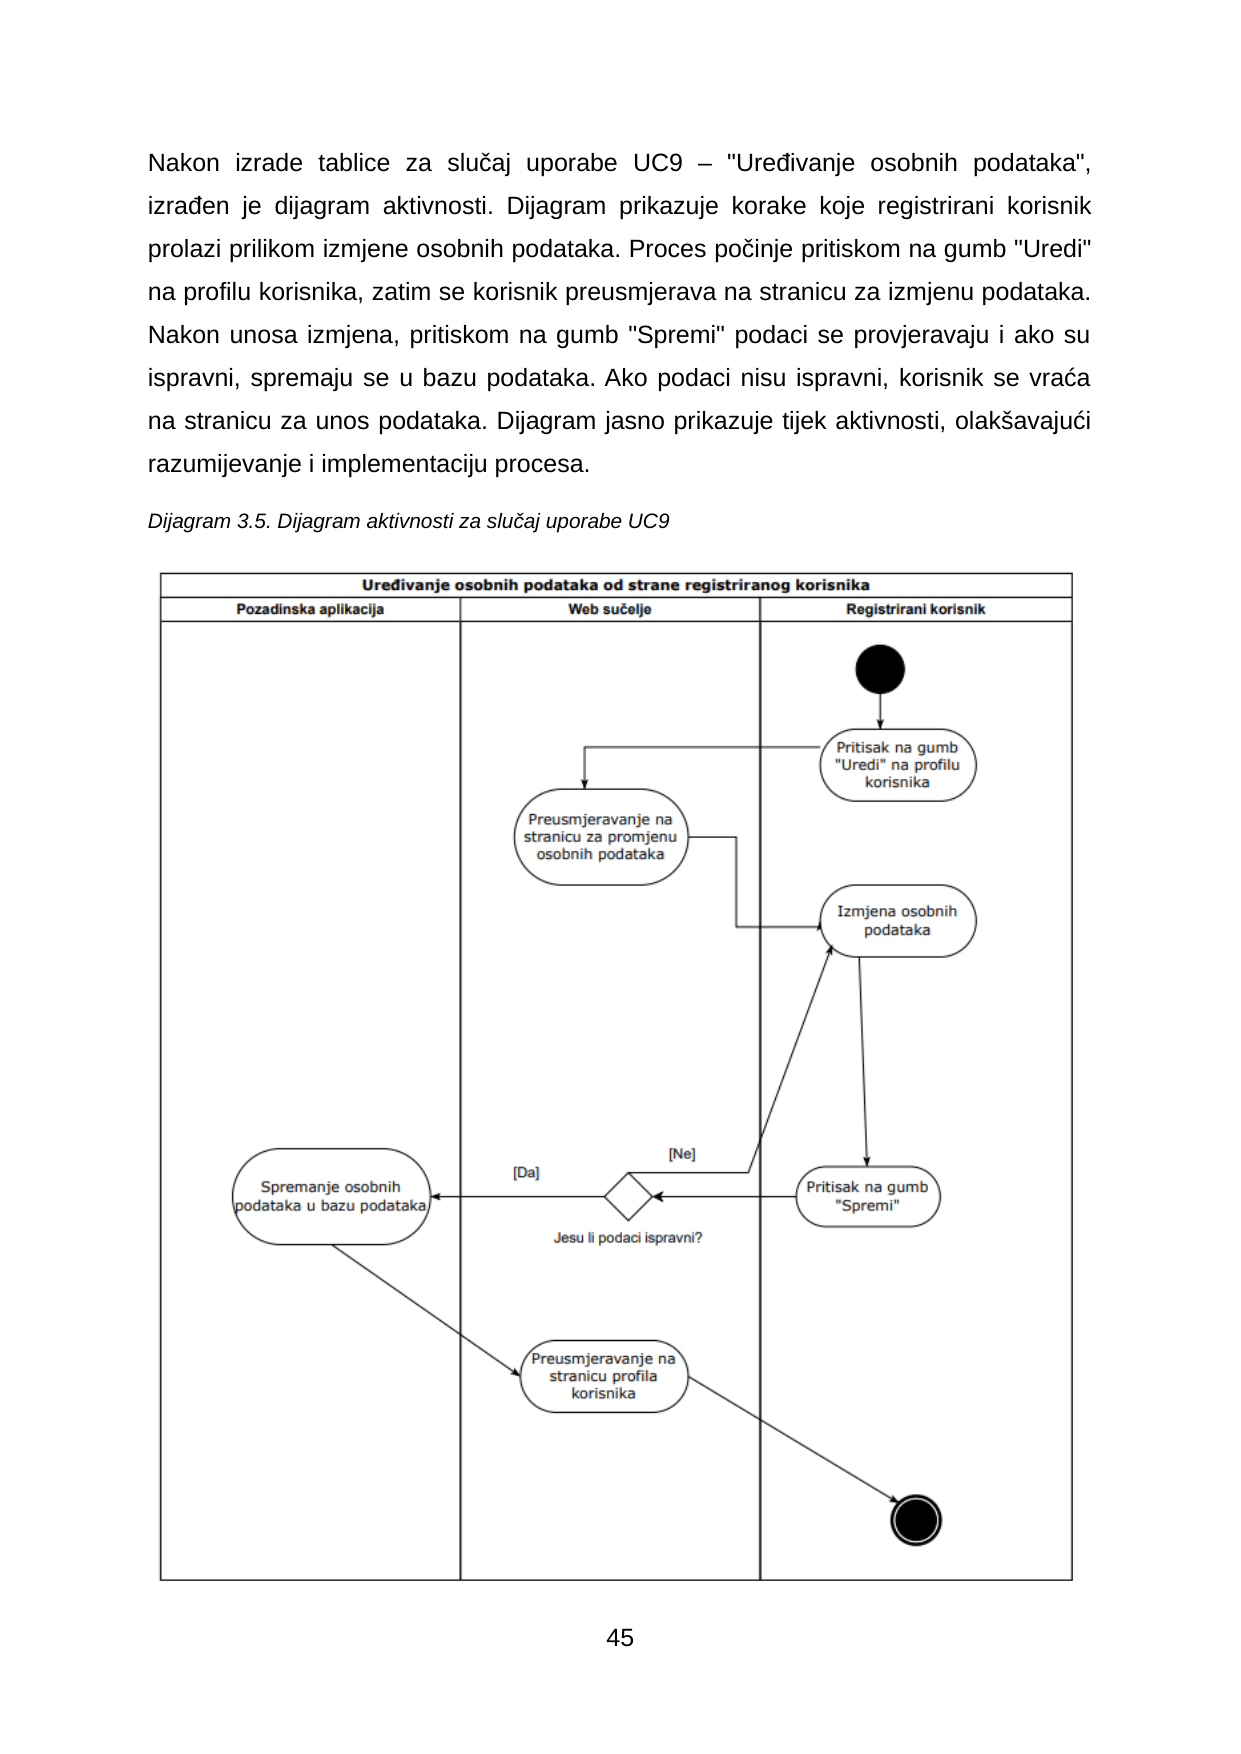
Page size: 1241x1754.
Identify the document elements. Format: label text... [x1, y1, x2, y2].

picture [147, 554, 1093, 1601]
text Nakon izrade tablice za slučaj uporabe UC9 – "Uređivanje osobnih podataka", izrađen je dijagram aktivnosti. Dijagram prikazuje korake koje registrirani korisnik prolazi prilikom izmjene osobnih podataka. Proces počinje pritiskom na gumb "Uredi" na profilu korisnika, zatim se korisnik preusmjerava na stranicu za izmjenu podataka. Nakon unosa izmjena, pritiskom na gumb "Spremi" podaci se provjeravaju i ako su ispravni, spremaju se u bazu podataka. Ako podaci nisu ispravni, korisnik se vraća na stranicu za unos podataka. Dijagram jasno prikazuje tijek aktivnosti, olakšavajući razumijevanje i implementaciju procesa. [148, 148, 1093, 478]
